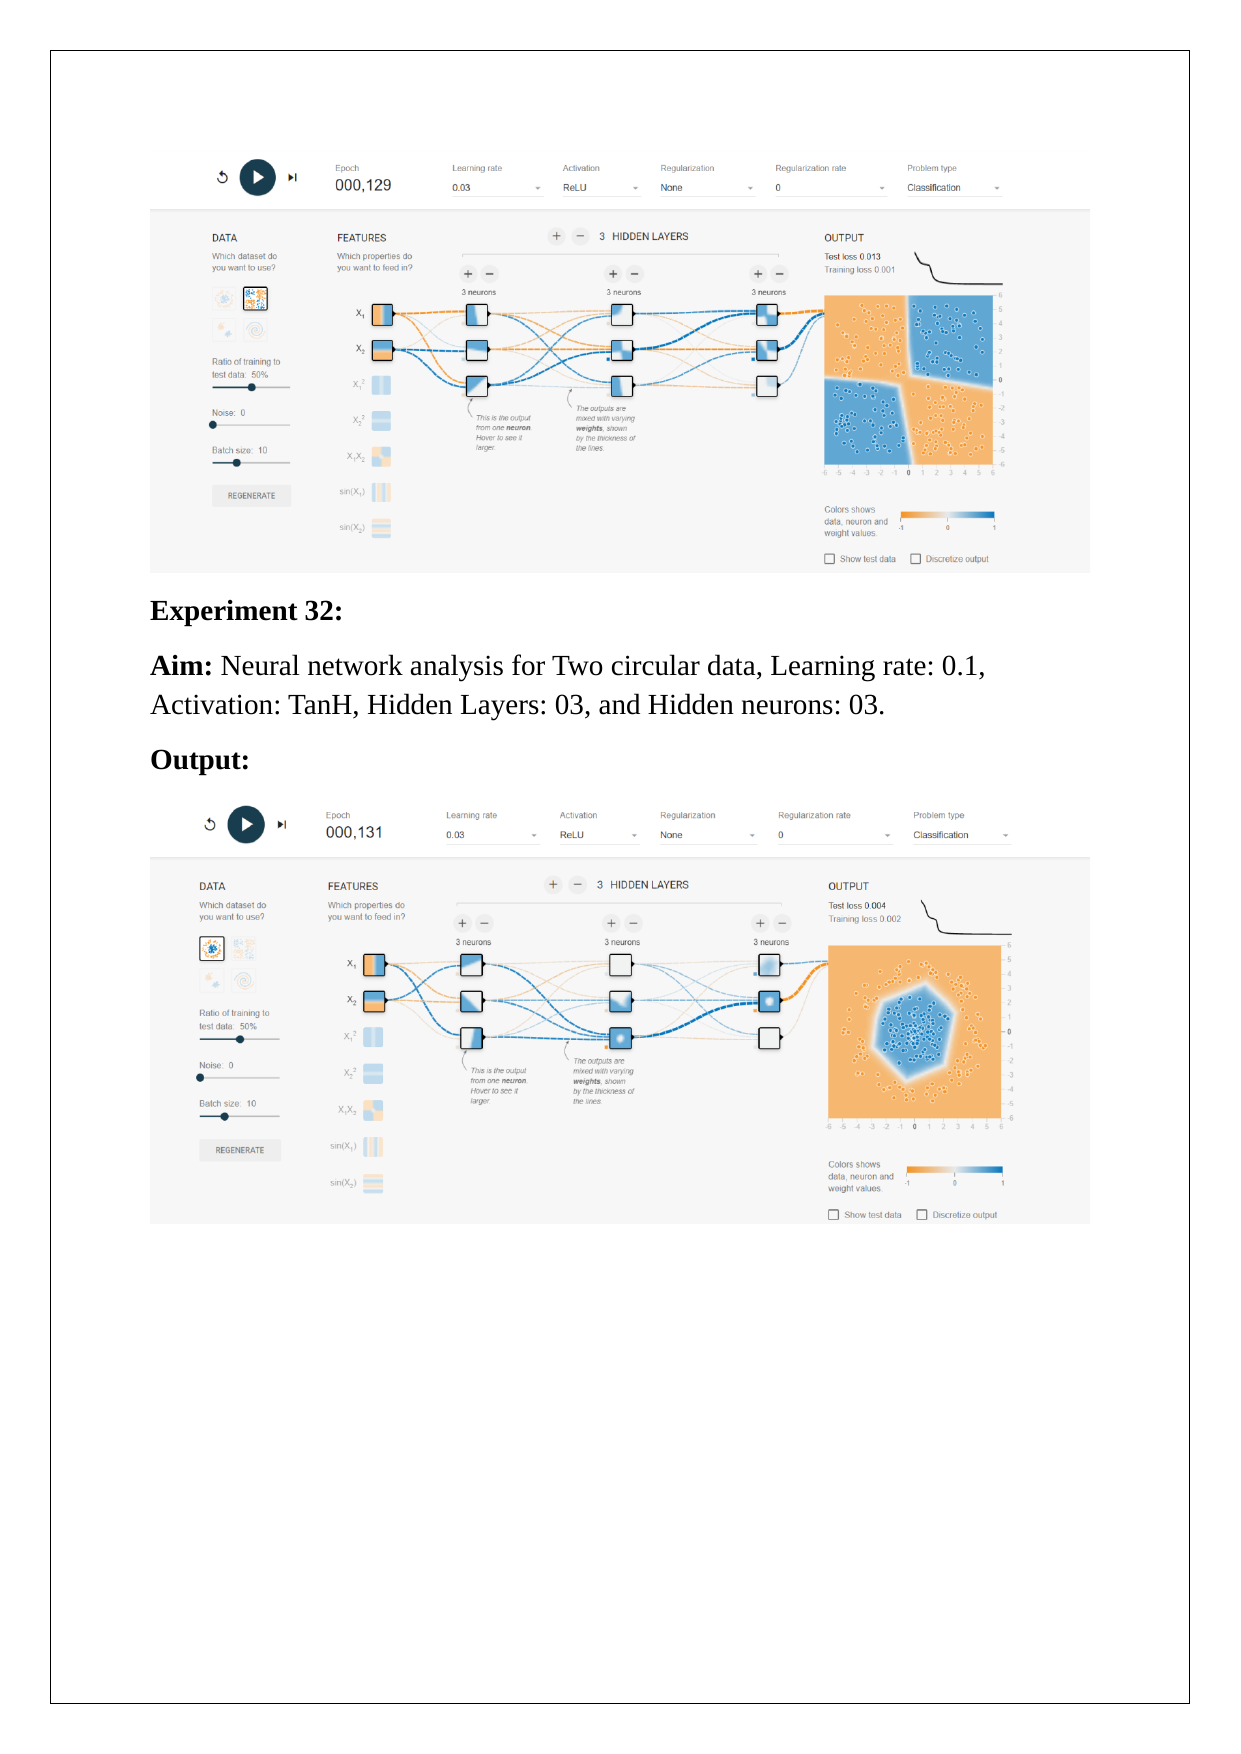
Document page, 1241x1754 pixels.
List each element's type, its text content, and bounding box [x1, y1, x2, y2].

picture [150, 797, 1091, 1224]
text Experiment 32: [150, 593, 1090, 627]
text Output: [150, 742, 1090, 776]
picture [150, 150, 1091, 573]
text Aim: Neural network analysis for Two circular data, Learning rate: 0.1, Activation: TanH, Hidden Layers: 03, and Hidden neurons: 03. [150, 648, 1090, 720]
